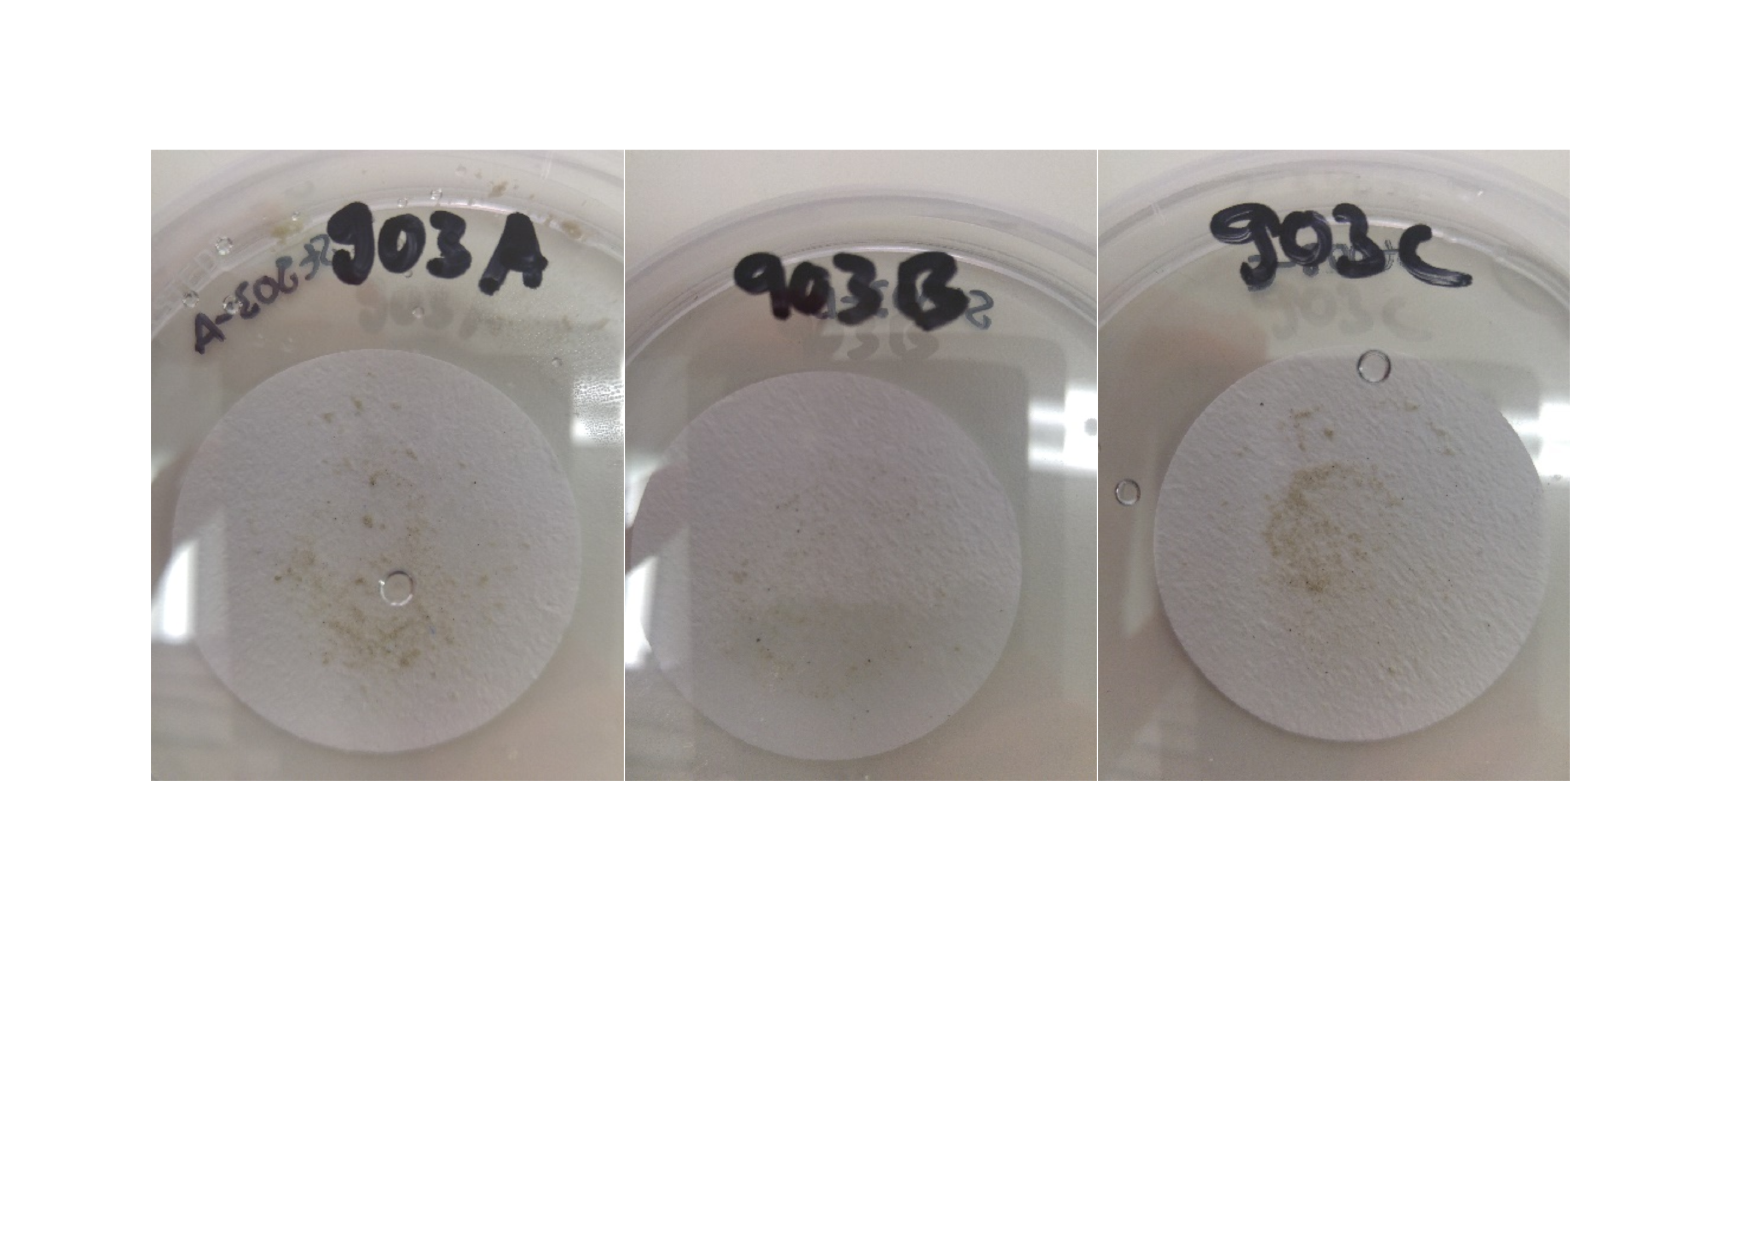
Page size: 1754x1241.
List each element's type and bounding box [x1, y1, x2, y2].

picture [1098, 150, 1569, 780]
picture [625, 150, 1096, 780]
picture [151, 150, 623, 780]
